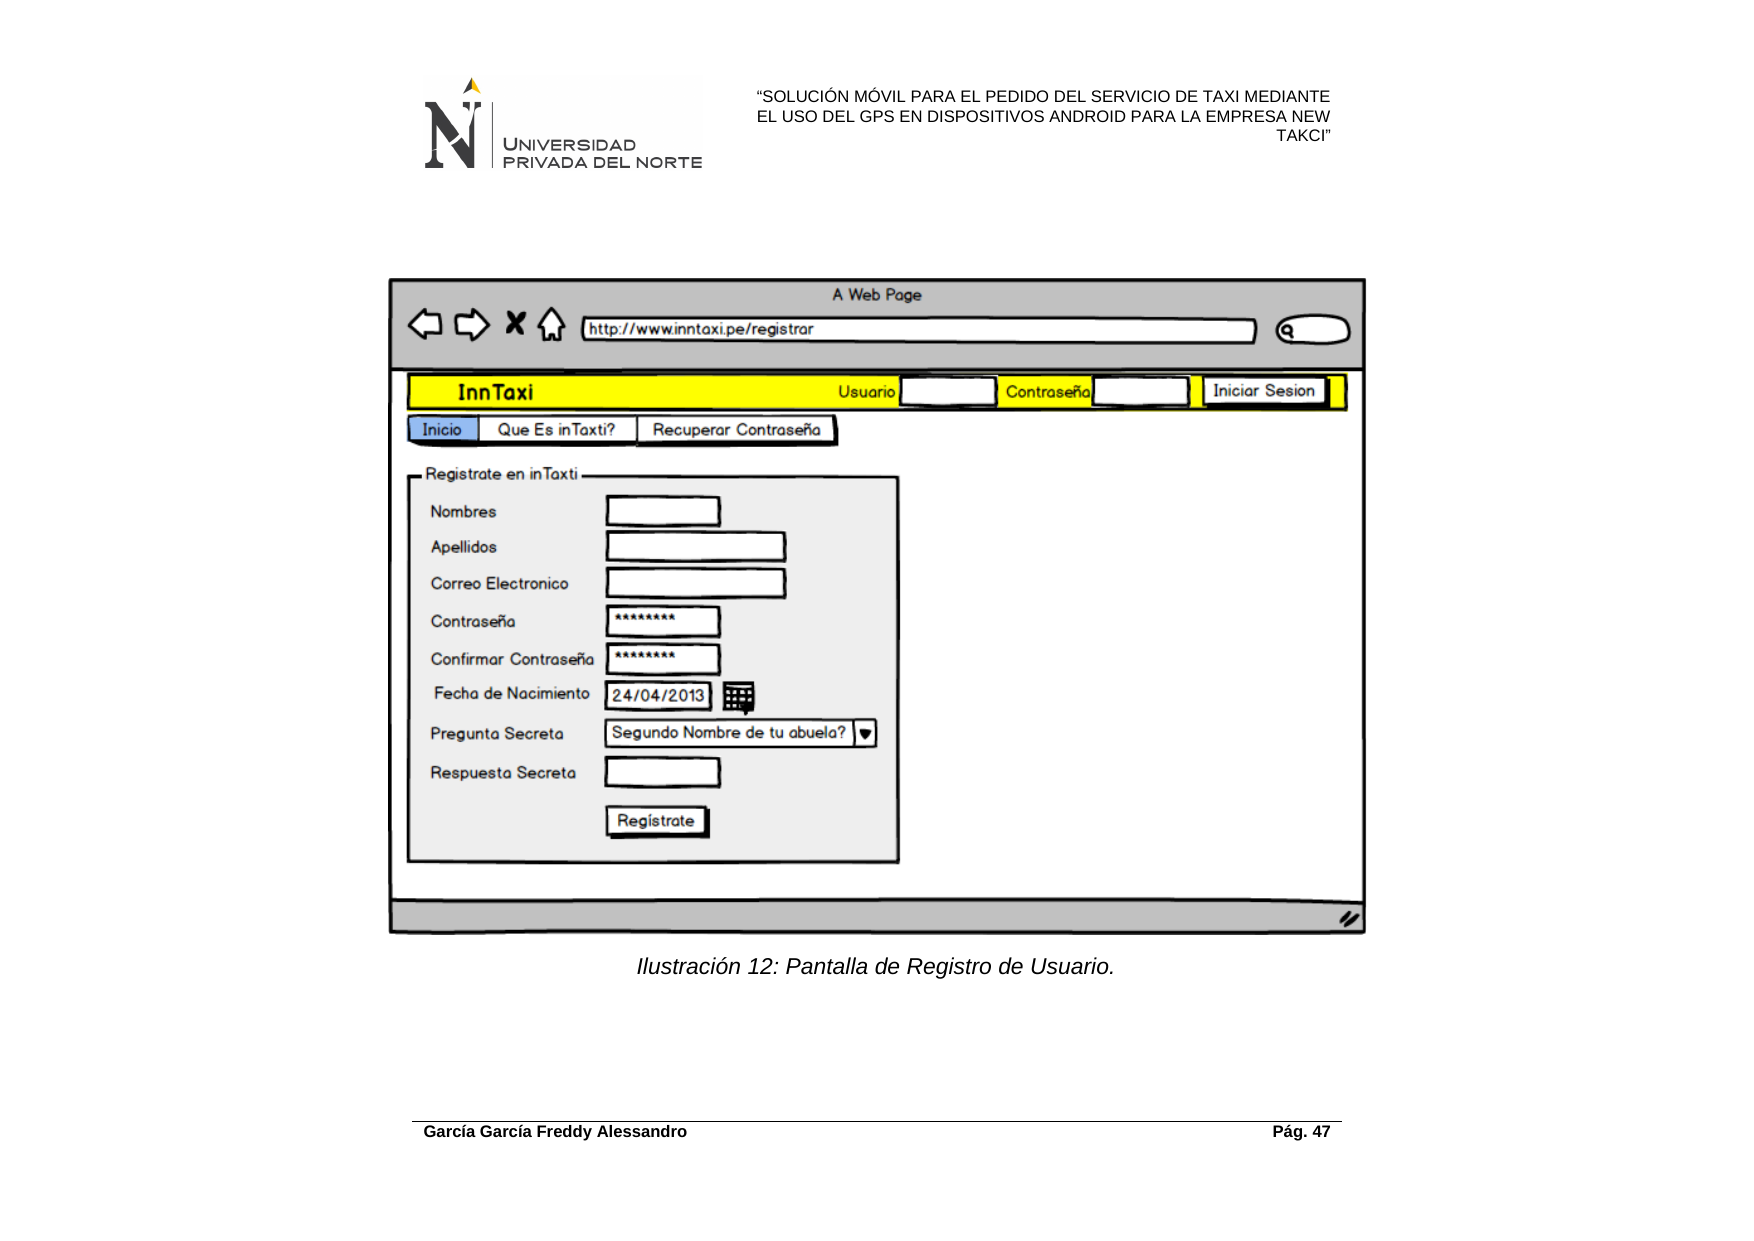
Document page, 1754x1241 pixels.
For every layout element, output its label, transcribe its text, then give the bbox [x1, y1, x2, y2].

text Ilustración 12: Pantalla de Registro de Usuario. [177, 953, 1577, 979]
picture [388, 278, 1367, 935]
picture [423, 75, 704, 171]
